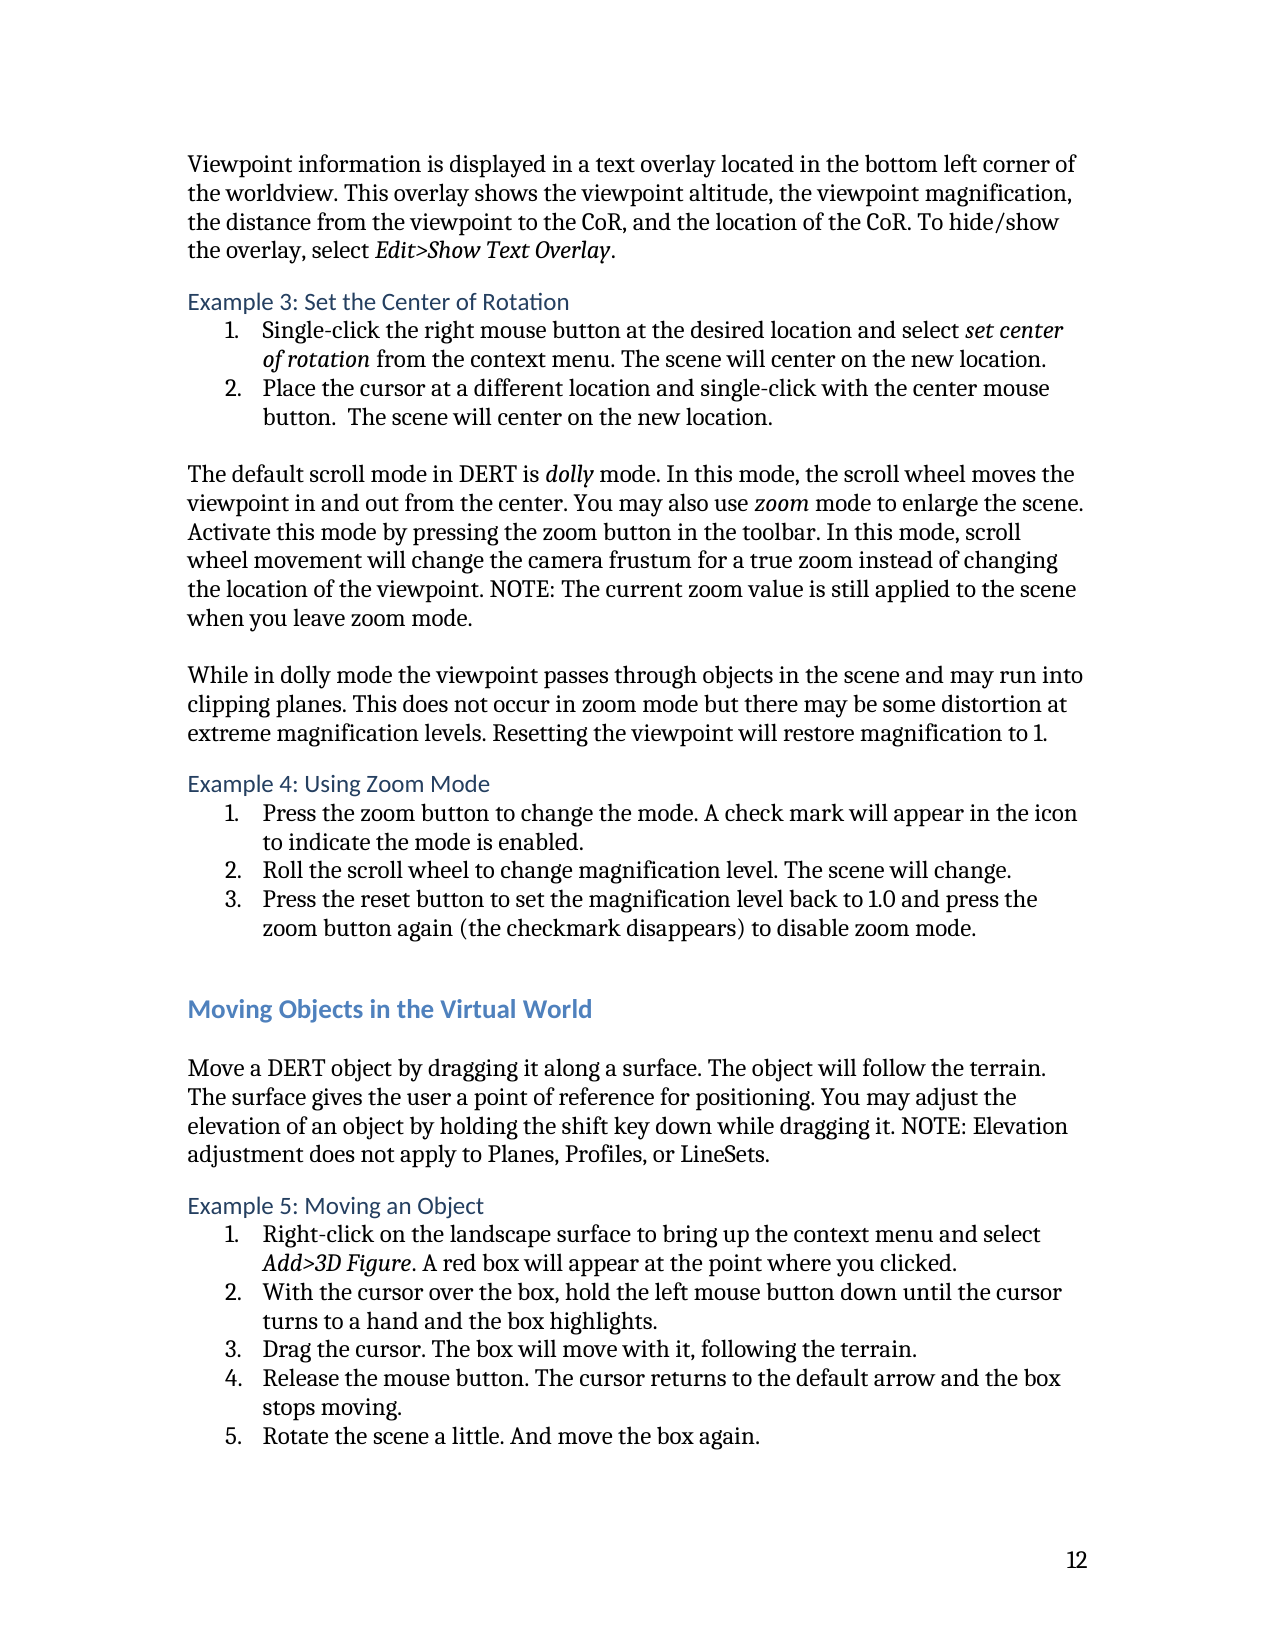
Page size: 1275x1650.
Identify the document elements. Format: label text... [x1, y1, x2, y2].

text While in dolly mode the viewpoint passes through objects in the scene and may run into clipping planes. This does not occur in zoom mode but there may be some distortion at extreme magnification levels. Resetting the viewpoint will restore magnification to 1. [187, 661, 1087, 748]
list Press the reset button to set the magnification level back to 1.0 and press the zoom button again (the checkmark disappears) to disable zoom mode. [225, 885, 1087, 943]
list Single-click the right mouse button at the desired location and select set center of rotation from the context menu. The scene will center on the new location. [225, 316, 1087, 374]
list Place the cursor at a different location and single-click with the center mouse button. The scene will center on the new location. [225, 374, 1087, 431]
text The default scroll mode in DERT is dolly mode. In this mode, the scroll wheel moves the viewpoint in and out from the center. You may also use zoom mode to enlarge the scene. Activate this mode by pressing the zoom button in the toolbar. In this mode, scroll wheel movement will change the camera frustum for a true zoom instead of changing the location of the viewpoint. NOTE: The current zoom value is still applied to the scene when you leave zoom mode. [187, 460, 1087, 633]
list Release the mouse button. The cursor returns to the default arrow and the box stops moving. [225, 1364, 1087, 1422]
subtitle Example 4: Using Zoom Mode [187, 768, 1087, 799]
text Viewpoint information is displayed in a text overlay located in the bottom left corner of the worldview. This overlay shows the viewpoint altitude, the viewpoint magnification, the distance from the viewpoint to the CoR, and the location of the CoR. To hide/show the overlay, select Edit>Show Text Overlay. [187, 150, 1087, 265]
subtitle Moving Objects in the Virtual World [187, 992, 1087, 1025]
list Rotate the scene a little. And move the box again. [225, 1422, 1087, 1450]
list Drag the cursor. The box will move with it, following the terrain. [225, 1335, 1087, 1364]
list Press the zoom button to change the mode. A check mark will appear in the icon to indicate the mode is enabled. [225, 799, 1087, 856]
subtitle Example 5: Moving an Object [187, 1190, 1087, 1220]
text Move a DERT object by dragging it along a surface. The object will follow the terrain. The surface gives the user a point of reference for positioning. You may adjust the elevation of an object by holding the shift key down while dragging it. NOTE: Elevation adjustment does not apply to Planes, Profiles, or LineSets. [187, 1054, 1087, 1169]
list Roll the scroll wheel to change magnification level. The scene will change. [225, 856, 1087, 885]
list Right-click on the landscape surface to bring up the context menu and select Add>3D Figure. A red box will appear at the point where you clicked. [225, 1220, 1087, 1278]
subtitle Example 3: Set the Center of Rotation [187, 286, 1087, 316]
list With the cursor over the box, hold the left mouse button down until the cursor turns to a hand and the box highlights. [225, 1278, 1087, 1335]
